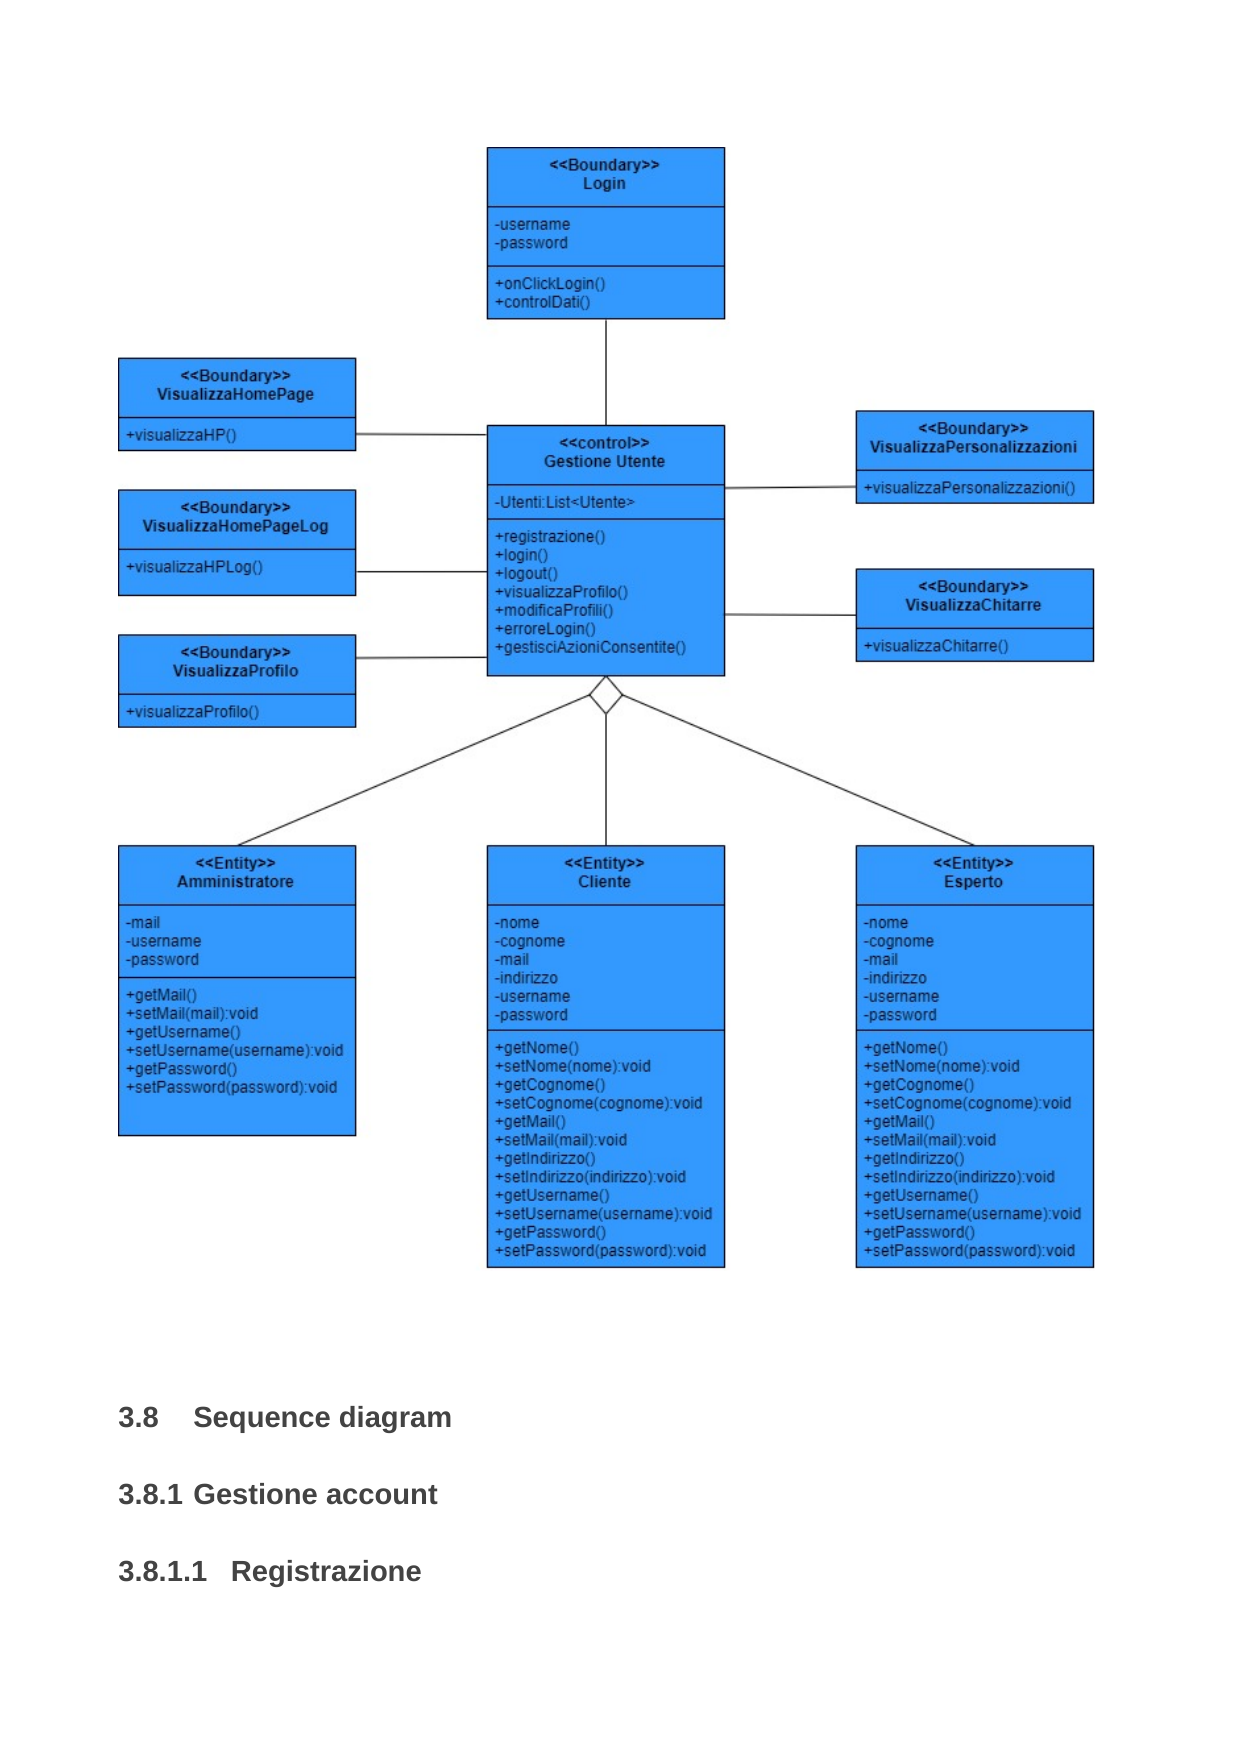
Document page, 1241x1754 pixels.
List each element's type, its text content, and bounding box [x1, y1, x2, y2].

list Registrazione [118, 1554, 1122, 1587]
list Sequence diagram [118, 1399, 1122, 1433]
list Gestione account [118, 1477, 1122, 1510]
picture [118, 147, 1122, 1280]
